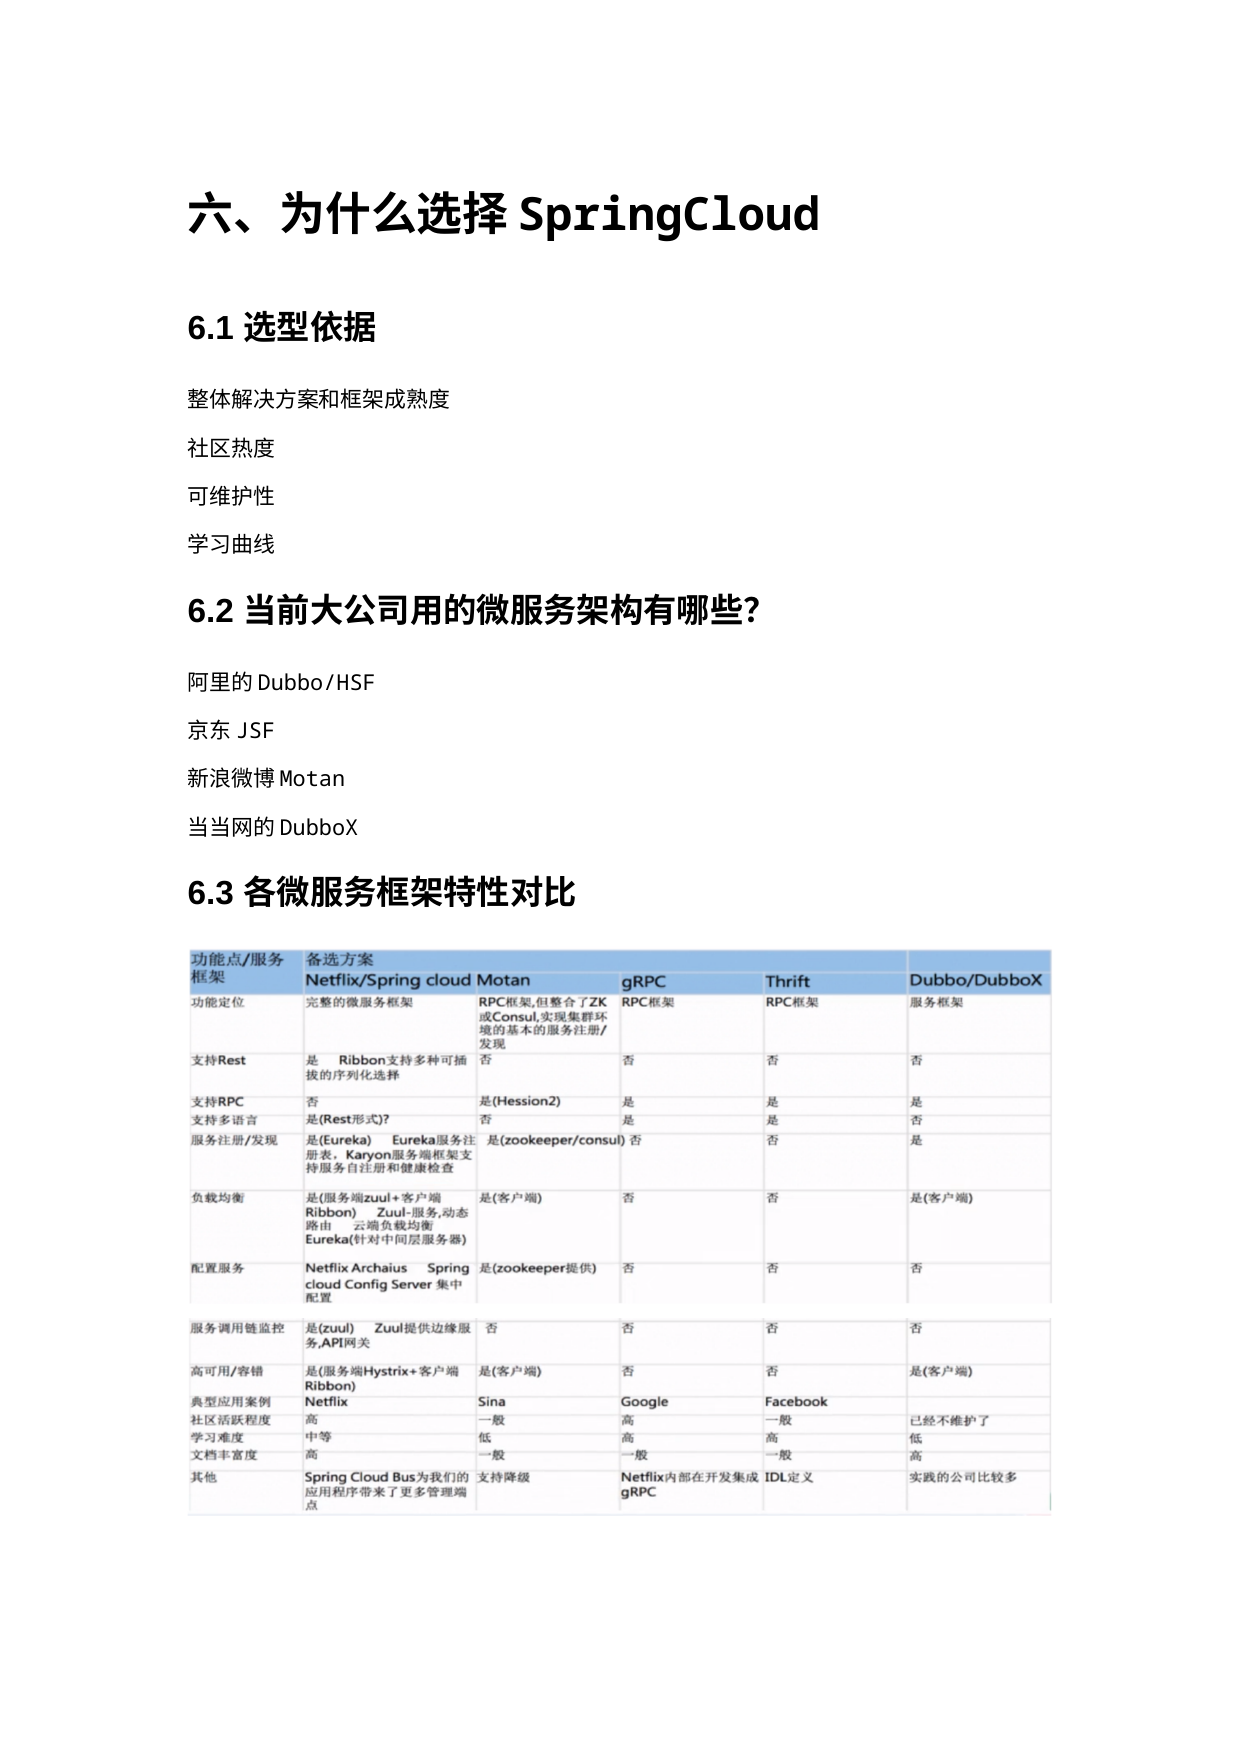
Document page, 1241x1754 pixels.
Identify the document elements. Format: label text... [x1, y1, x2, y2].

picture [187, 1318, 1052, 1516]
list 社区热度 [187, 430, 1053, 463]
picture [187, 946, 1053, 1304]
list 整体解决方案和框架成熟度 [187, 382, 1053, 414]
text 当当网的DubboX [187, 809, 1053, 842]
text 新浪微博Motan [187, 761, 1053, 793]
text 阿里的Dubbo/HSF [187, 664, 1053, 697]
list 可维护性 [187, 478, 1053, 511]
subtitle 六、为什么选择SpringCloud [187, 162, 1053, 259]
subtitle 6.3 各微服务框架特性对比 [187, 857, 1053, 922]
list 学习曲线 [187, 527, 1053, 559]
subtitle 6.1 选型依据 [187, 293, 1053, 358]
text 京东JSF [187, 712, 1053, 745]
subtitle 6.2 当前大公司用的微服务架构有哪些？ [187, 575, 1053, 640]
